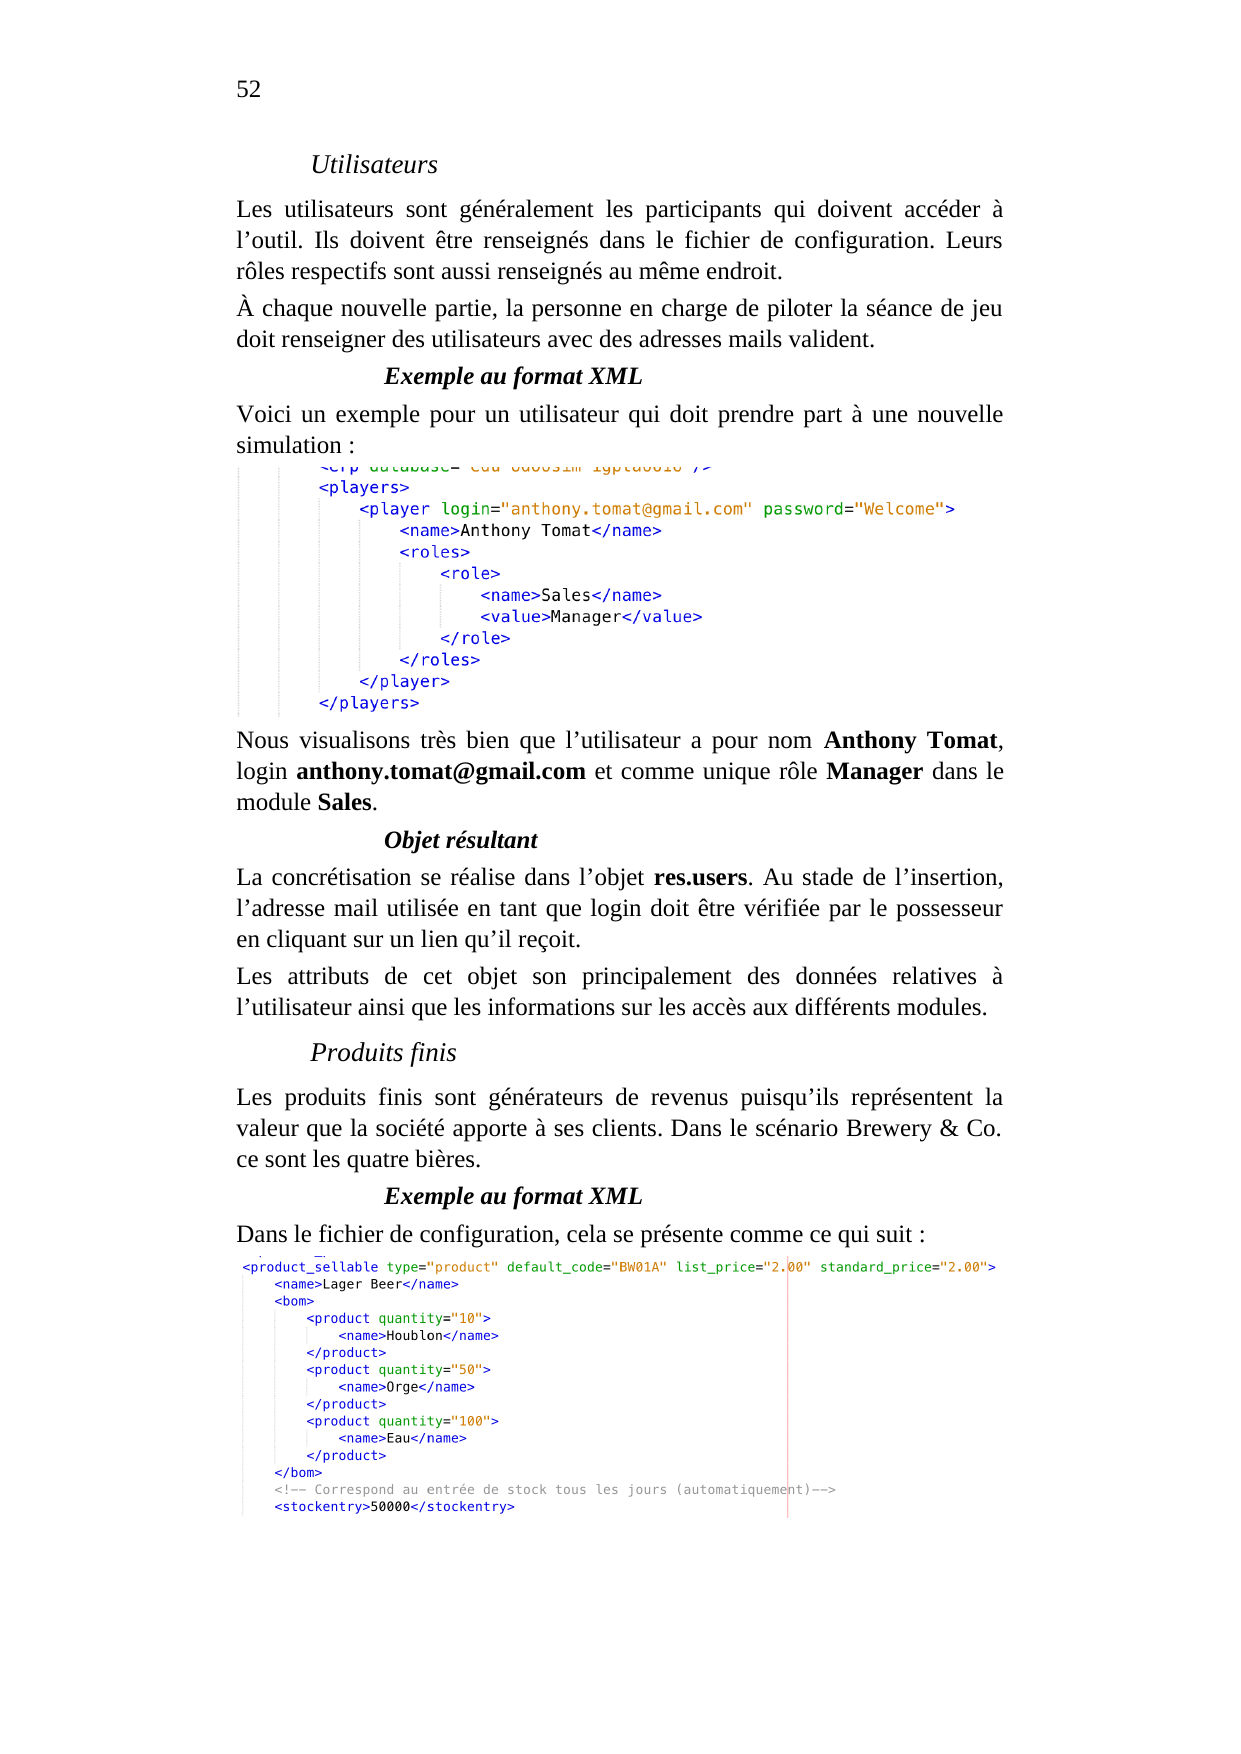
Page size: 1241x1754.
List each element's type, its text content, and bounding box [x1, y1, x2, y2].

text Objet résultant [384, 825, 1004, 853]
text Nous visualisons très bien que l’utilisateur a pour nom Anthony Tomat, login anthony.tomat@gmail.com et comme unique rôle Manager dans le module Sales. [236, 725, 1004, 816]
text La concrétisation se réalise dans l’objet res.users. Au stade de l’insertion, l’adresse mail utilisée en tant que login doit être vérifiée par le possesseur en cliquant sur un lien qu’il reçoit. [236, 862, 1004, 953]
picture [236, 467, 1004, 717]
text Voici un exemple pour un utilisateur qui doit prendre part à une nouvelle simulation : [236, 399, 1004, 458]
text Les utilisateurs sont généralement les participants qui doivent accéder à l’outil. Ils doivent être renseignés dans le fichier de configuration. Leurs rôles respectifs sont aussi renseignés au même endroit. [236, 194, 1004, 284]
text Exemple au format XML [384, 361, 1004, 390]
text Les produits finis sont générateurs de revenus puisqu’ils représentent la valeur que la société apporte à ses clients. Dans le scénario Brewery & Co. ce sont les quatre bières. [236, 1082, 1004, 1173]
text À chaque nouvelle partie, la personne en charge de piloter la séance de jeu doit renseigner des utilisateurs avec des adresses mails valident. [236, 293, 1004, 353]
picture [236, 1256, 1004, 1518]
text Produits finis [310, 1036, 1004, 1067]
text Utilisateurs [310, 148, 1004, 179]
text Exemple au format XML [384, 1181, 1004, 1210]
text Les attributs de cet objet son principalement des données relatives à l’utilisateur ainsi que les informations sur les accès aux différents modules. [236, 961, 1004, 1021]
text Dans le fichier de configuration, cela se présente comme ce qui suit : [236, 1219, 1004, 1247]
